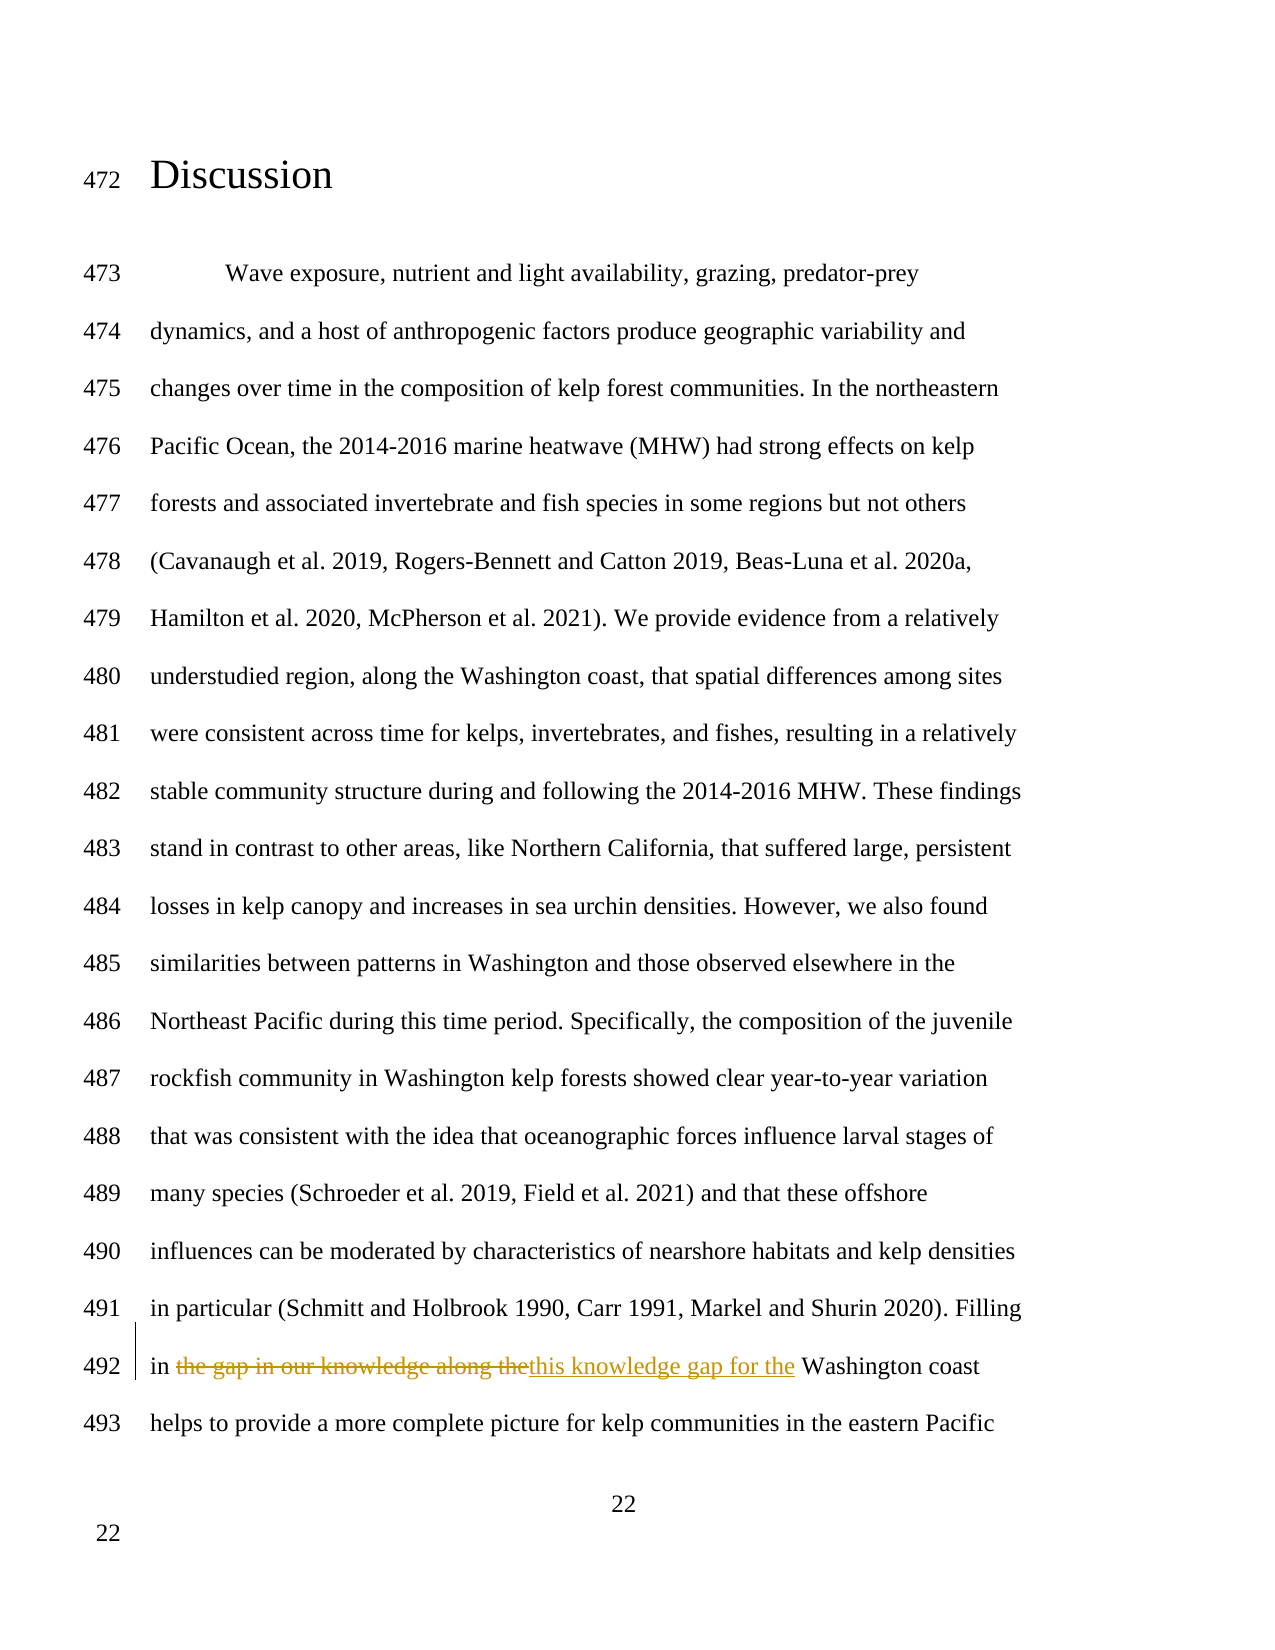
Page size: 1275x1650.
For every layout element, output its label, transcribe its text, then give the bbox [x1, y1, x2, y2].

subtitle Discussion [150, 150, 1022, 198]
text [150, 258, 1022, 1437]
